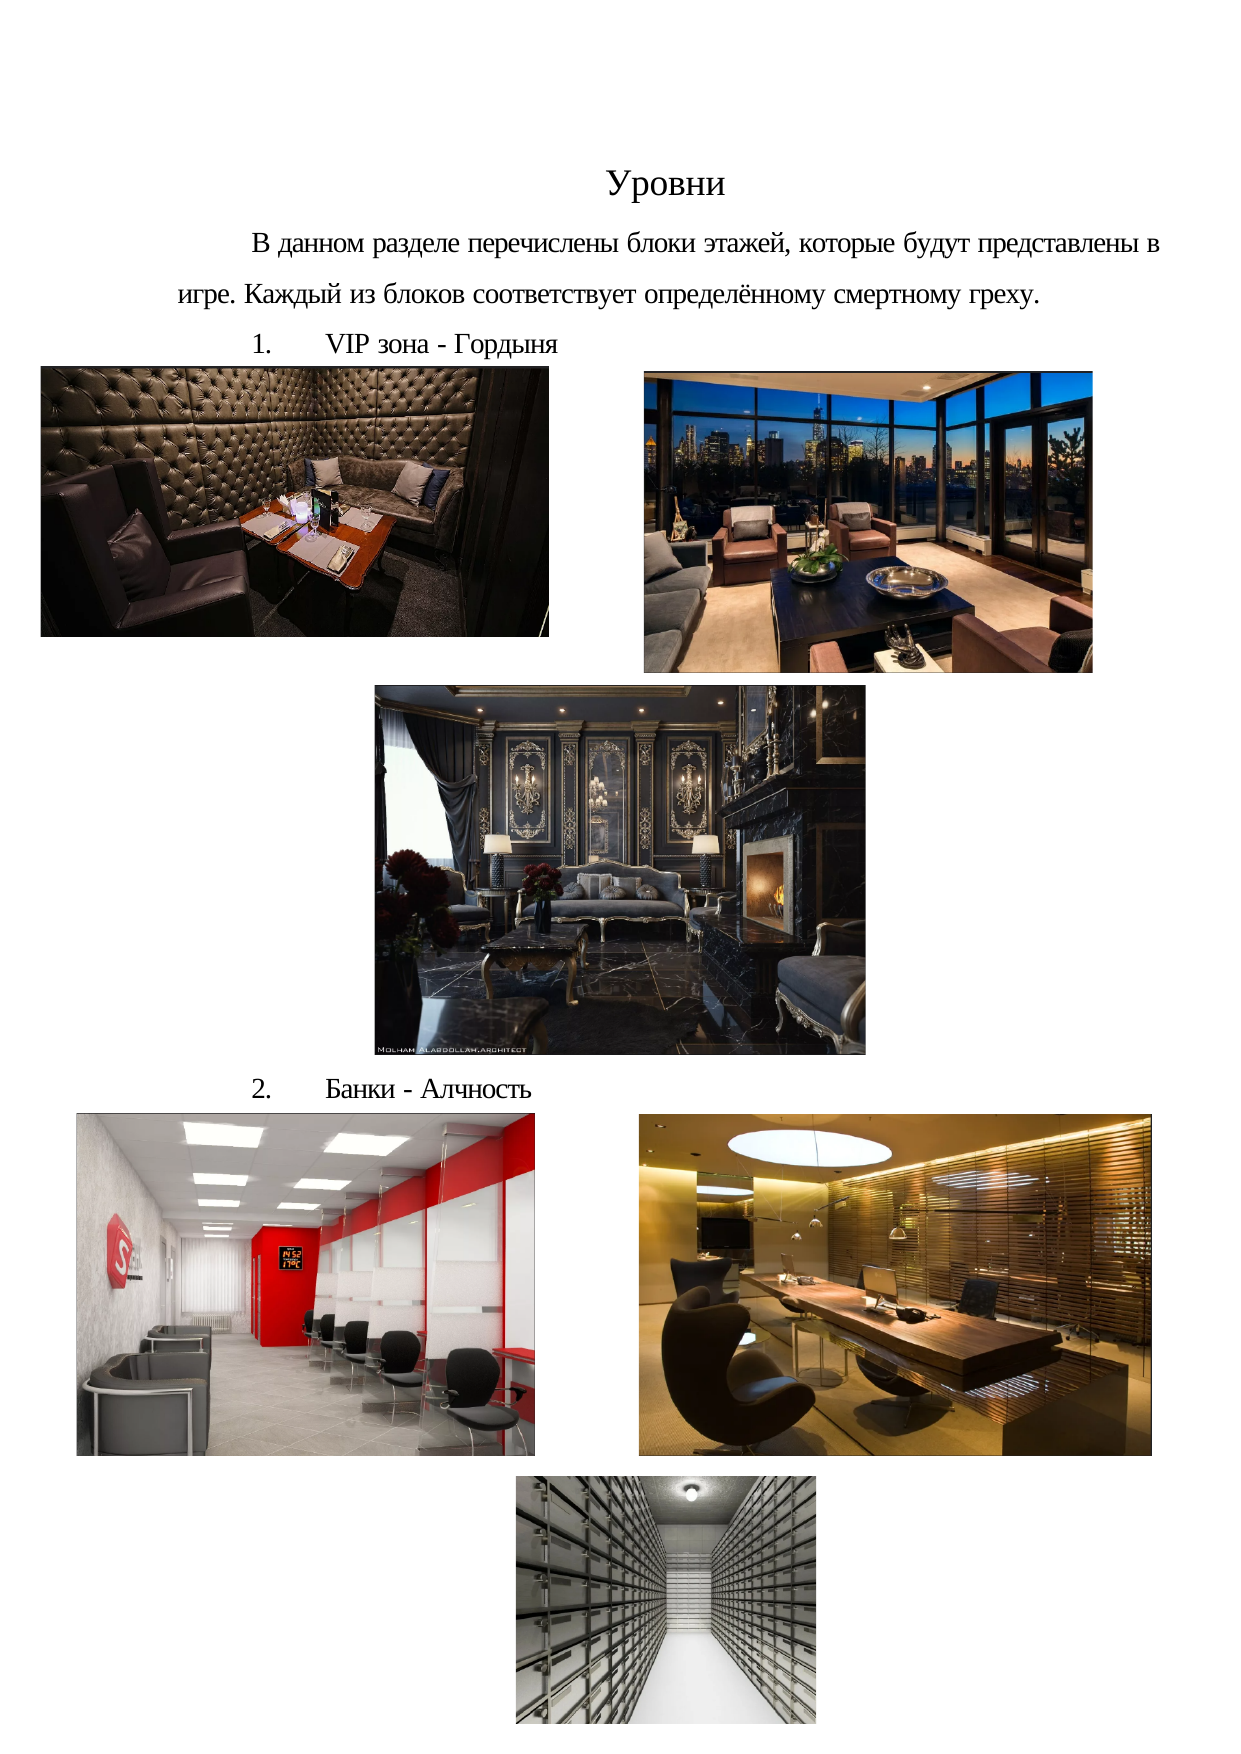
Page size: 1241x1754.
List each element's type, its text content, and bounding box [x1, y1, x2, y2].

text В данном разделе перечислены блоки этажей, которые будут представлены в игре. Каждый из блоков соответствует определённому смертному греху. [177, 225, 1165, 309]
picture [638, 1114, 1152, 1456]
picture [643, 371, 1093, 673]
subtitle Уровни [168, 161, 1162, 204]
picture [40, 366, 549, 637]
picture [515, 1476, 817, 1724]
picture [76, 1113, 535, 1456]
list VIP зона - Гордыня [251, 326, 1165, 359]
picture [374, 685, 866, 1055]
